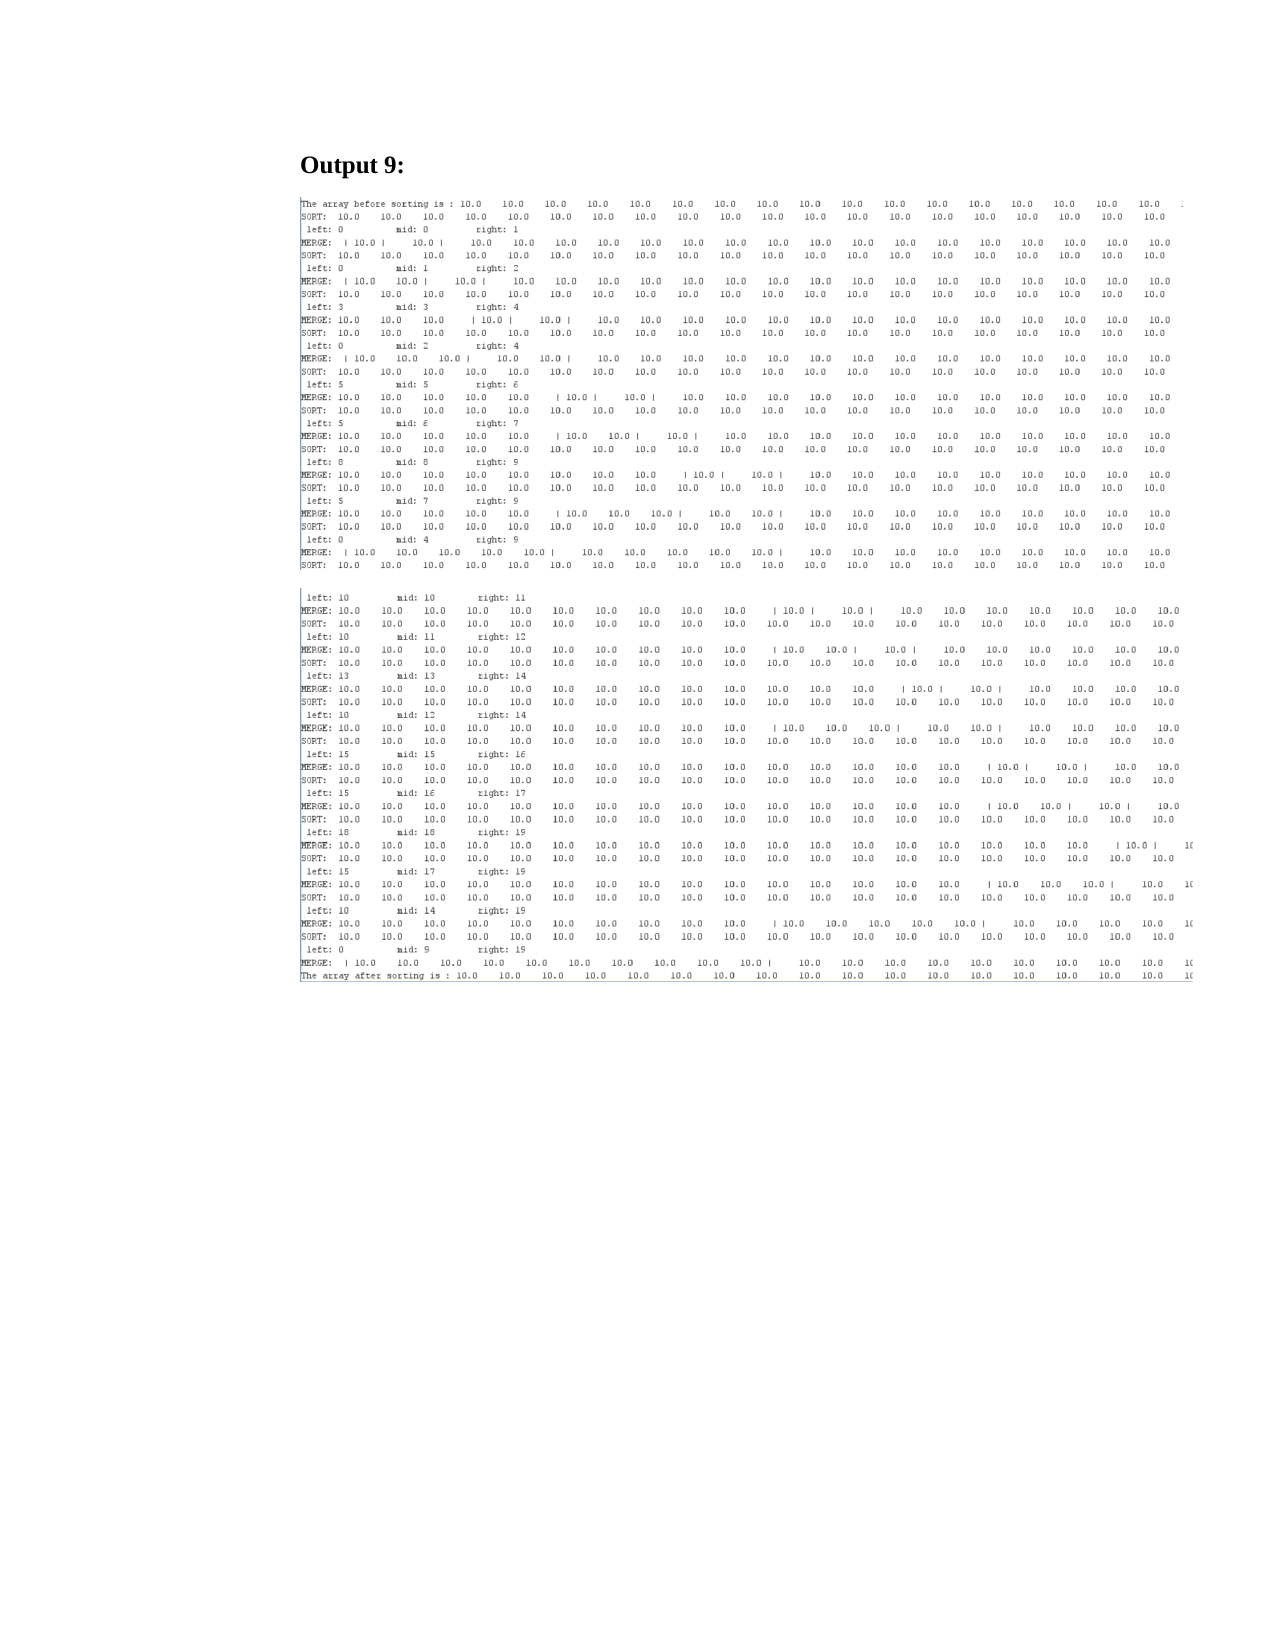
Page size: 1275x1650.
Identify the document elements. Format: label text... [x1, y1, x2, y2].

picture [300, 588, 1193, 982]
picture [300, 197, 1183, 570]
text Output 9: [300, 150, 1125, 179]
